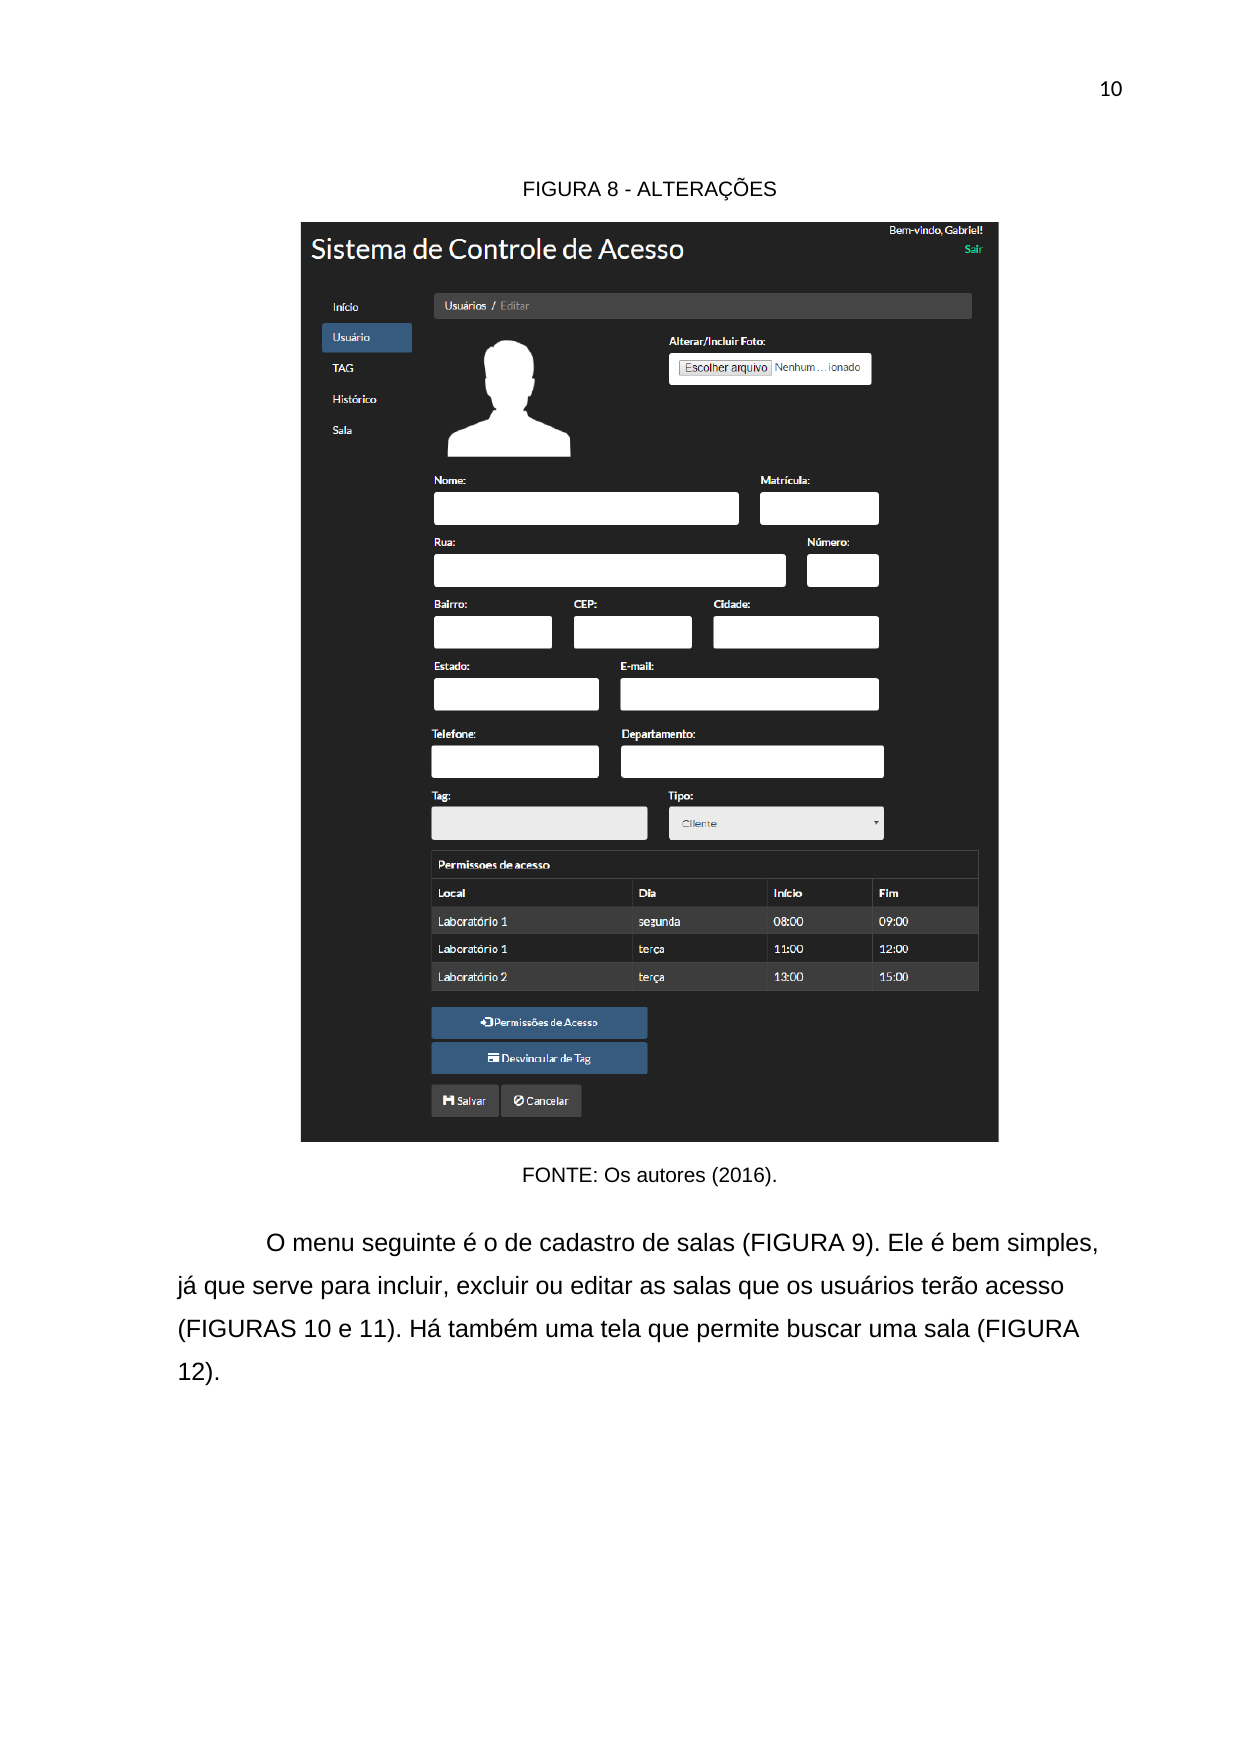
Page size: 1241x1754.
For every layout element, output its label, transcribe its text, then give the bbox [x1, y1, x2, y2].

text FONTE: Os autores (2016). [177, 1163, 1122, 1187]
picture [300, 222, 999, 1142]
text O menu seguinte é o de cadastro de salas (FIGURA 9). Ele é bem simples, já que serve para incluir, excluir ou editar as salas que os usuários terão acesso (FIGURAS 10 e 11). Há também uma tela que permite buscar uma sala (FIGURA 12). [177, 1228, 1122, 1386]
text FIGURA 8 - ALTERAÇÕES [177, 177, 1122, 201]
